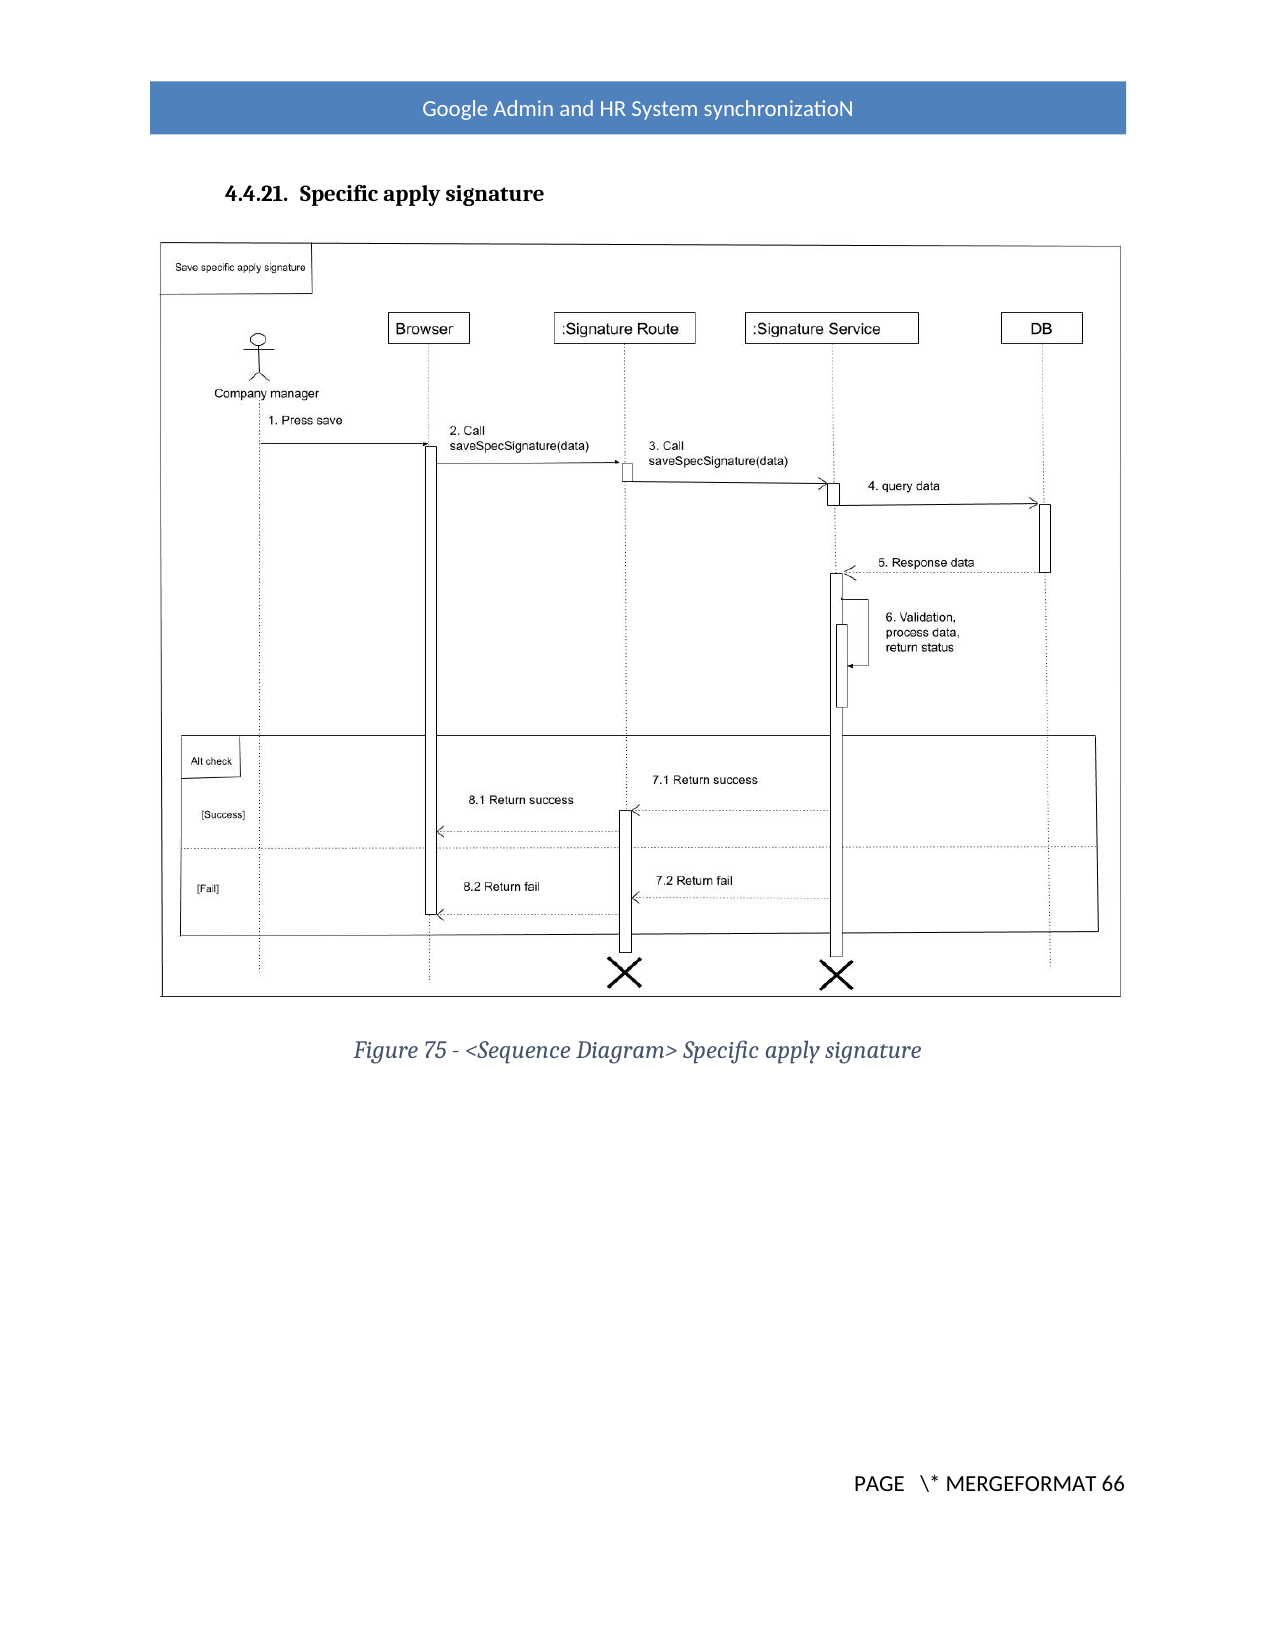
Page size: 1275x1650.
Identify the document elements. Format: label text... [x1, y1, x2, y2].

subtitle Specific apply signature [225, 181, 1125, 207]
picture [150, 231, 1125, 1004]
